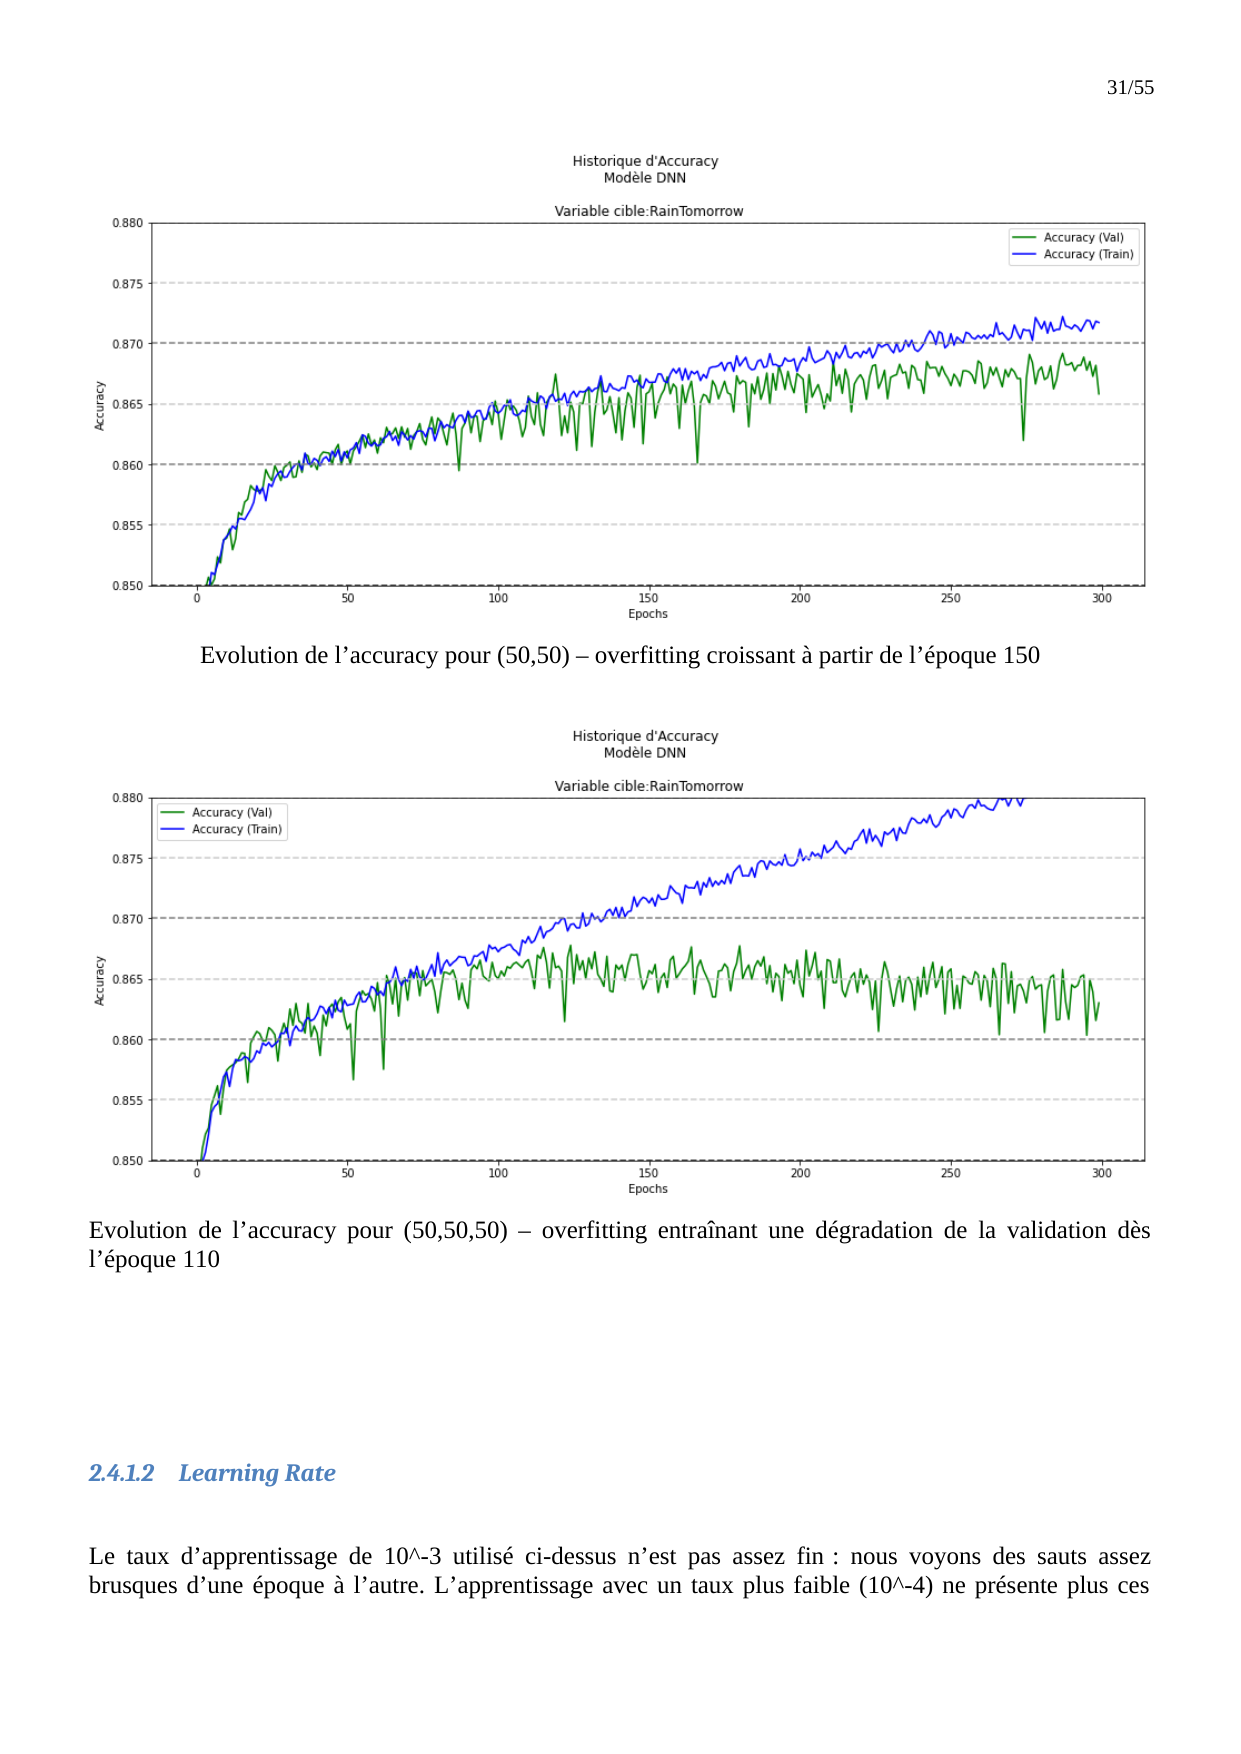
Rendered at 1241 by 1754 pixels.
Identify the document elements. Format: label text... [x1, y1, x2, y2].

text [89, 1541, 1152, 1598]
picture [88, 722, 1151, 1203]
picture [88, 147, 1151, 628]
subtitle Learning Rate [89, 1458, 1152, 1487]
text Evolution de l’accuracy pour (50,50,50) – overfitting entraînant une dégradation de la validation dès l’époque 110 [89, 1215, 1152, 1273]
text Evolution de l’accuracy pour (50,50) – overfitting croissant à partir de l’époque 150 [89, 640, 1152, 669]
